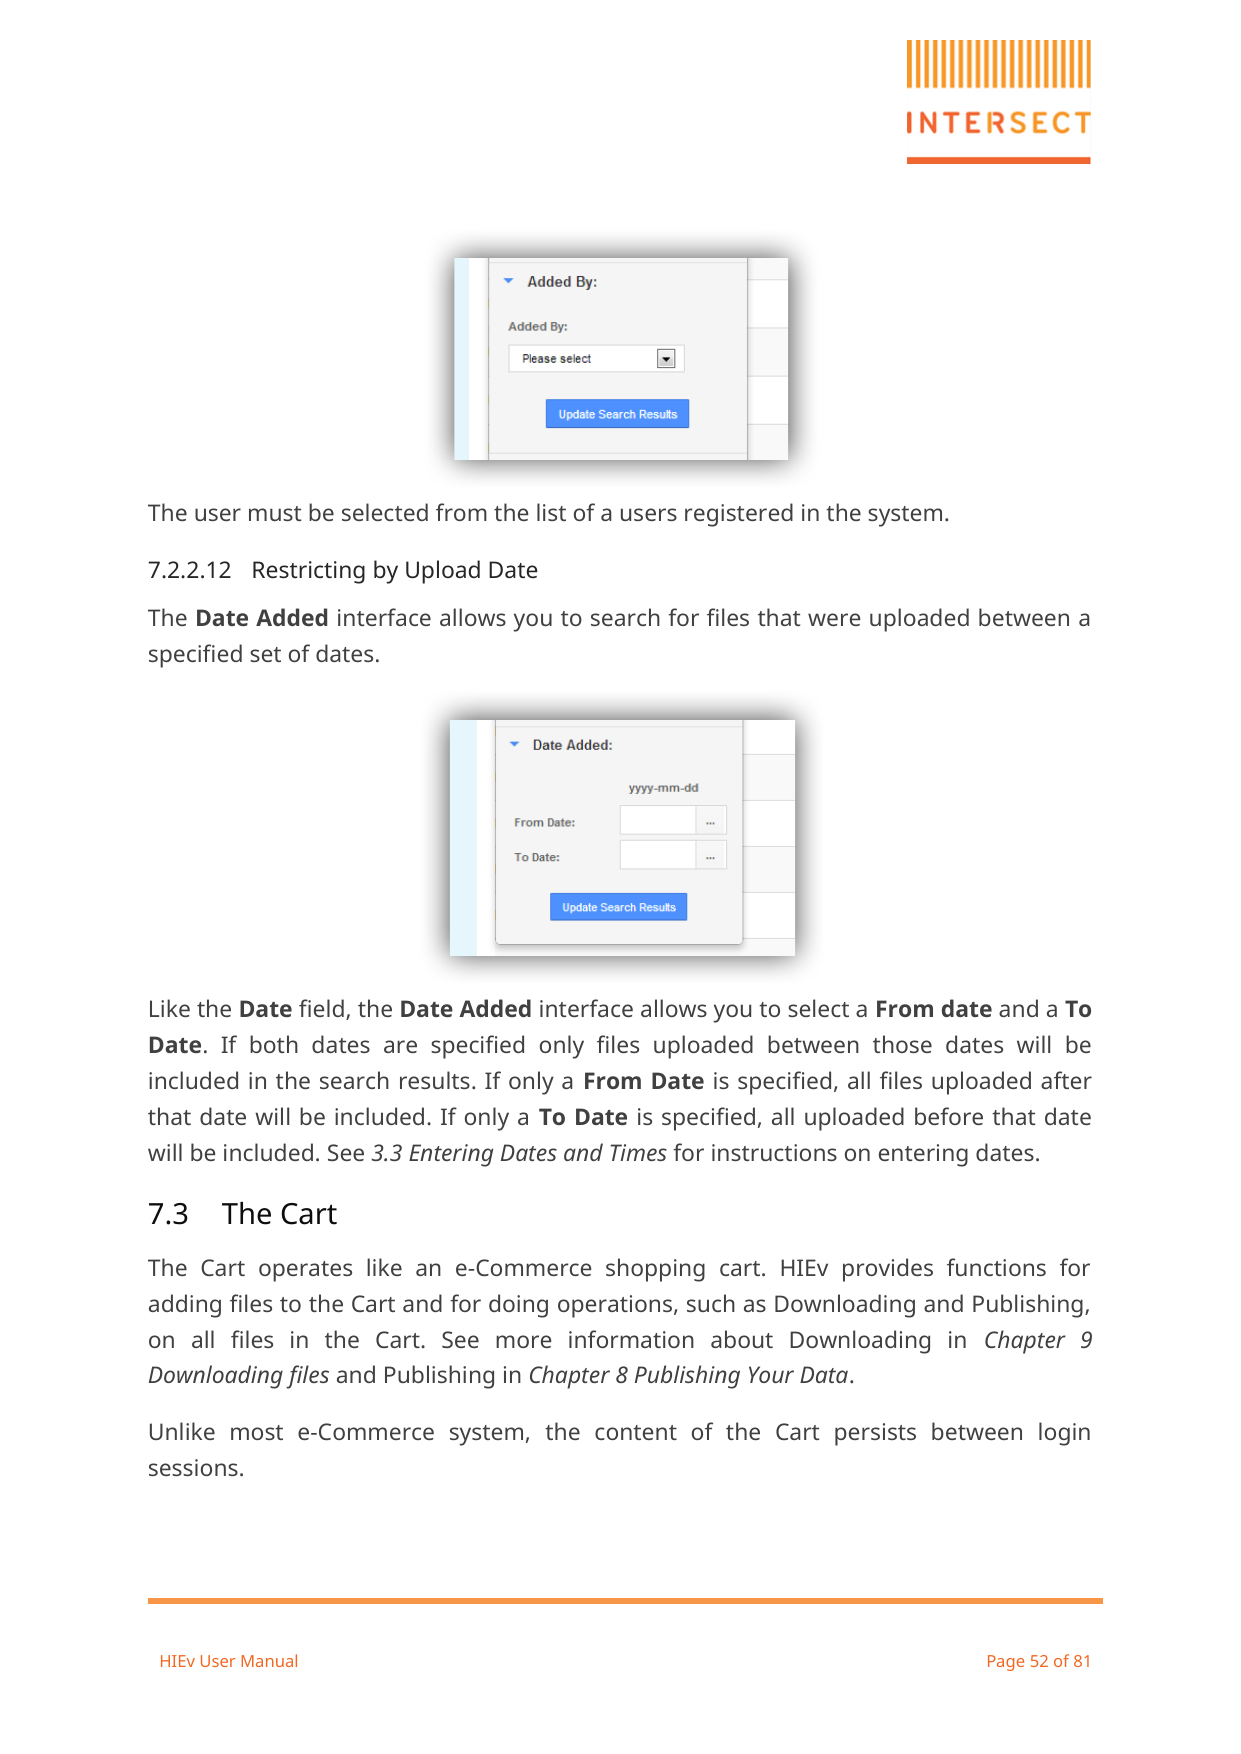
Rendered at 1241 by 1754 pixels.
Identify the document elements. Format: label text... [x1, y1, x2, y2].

subtitle Restricting by Upload Date [148, 554, 1092, 585]
picture [454, 258, 789, 460]
text The user must be selected from the list of a users registered in the system. [148, 497, 1092, 528]
picture [449, 720, 796, 956]
picture [905, 38, 1093, 166]
text Unlike most e-Commerce system, the content of the Cart persists between login sessions. [148, 1416, 1092, 1483]
subtitle The Cart [148, 1193, 1092, 1233]
text The Date Added interface allows you to search for files that were uploaded between a specified set of dates. [148, 602, 1092, 669]
